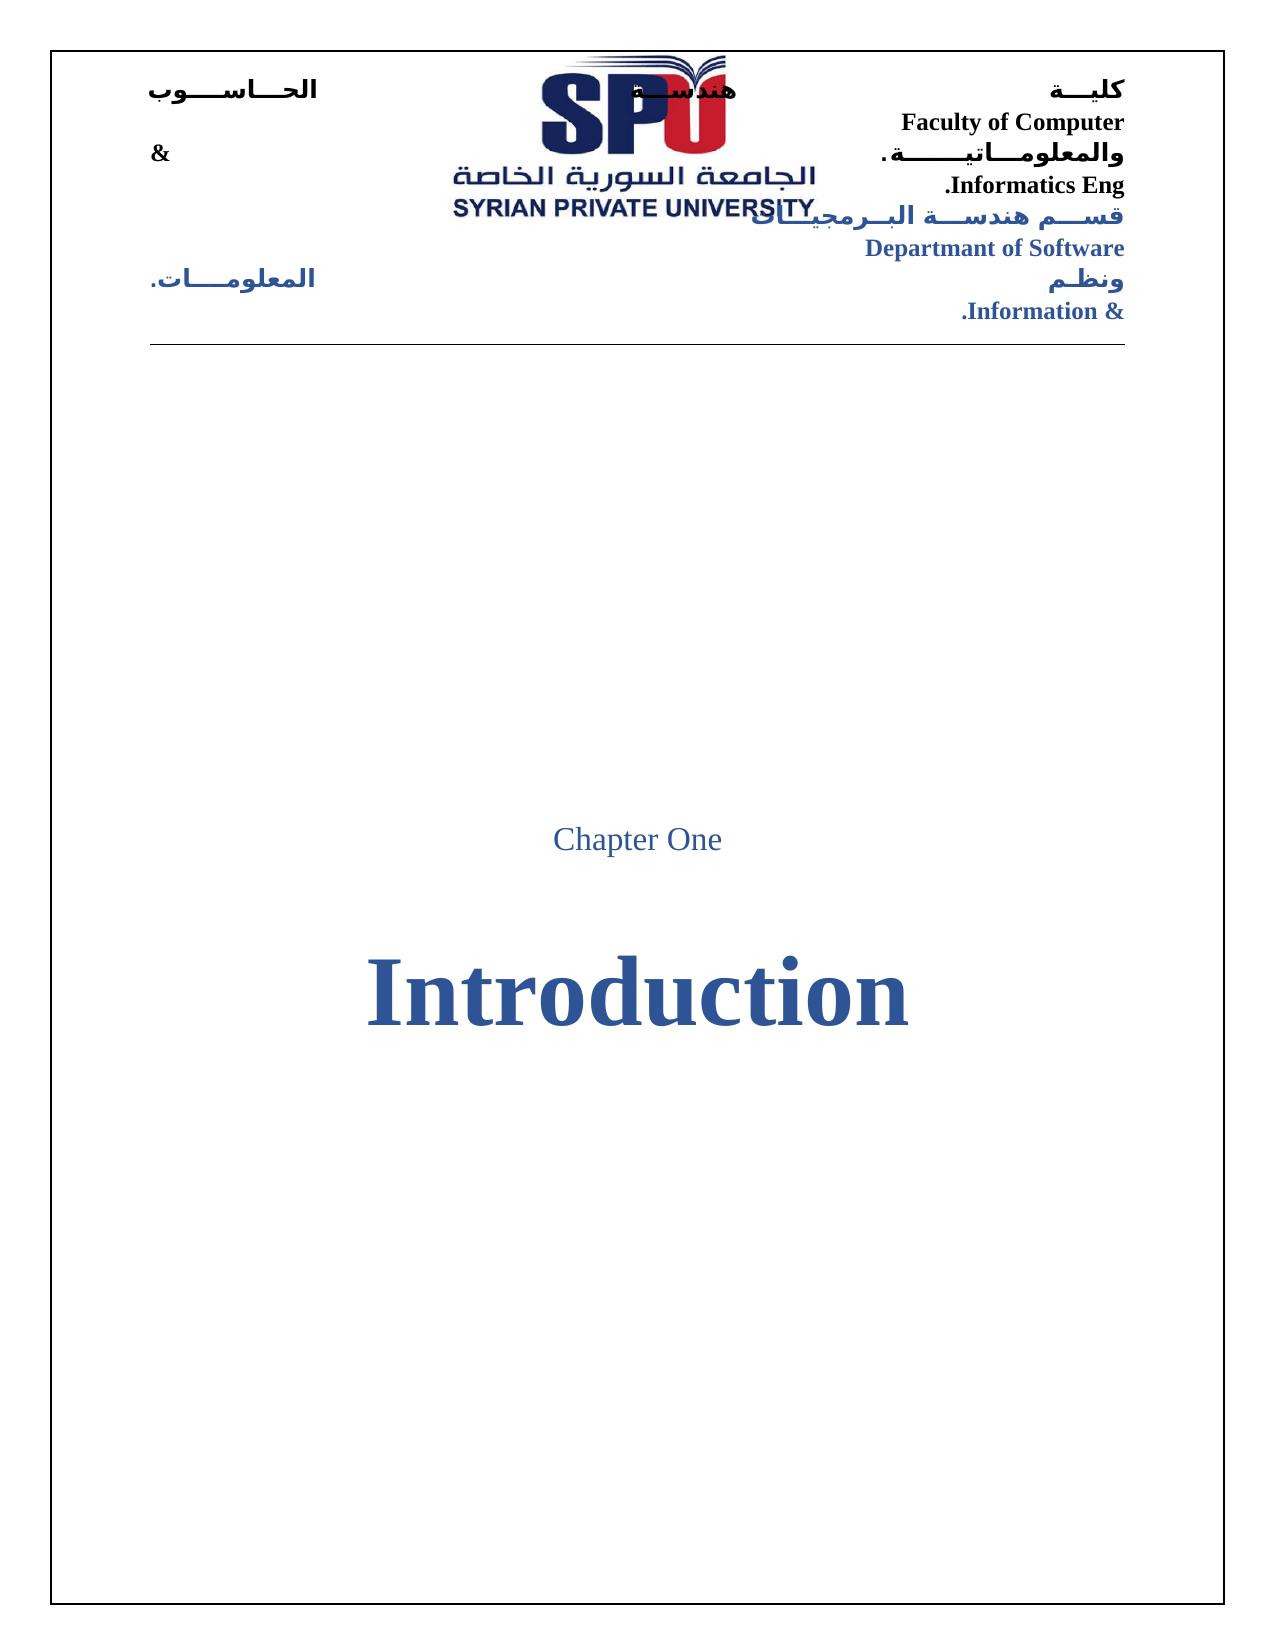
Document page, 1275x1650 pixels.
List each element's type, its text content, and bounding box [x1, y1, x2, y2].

picture [446, 52, 820, 221]
subtitle Introduction [150, 931, 1125, 1046]
subtitle Chapter One [150, 819, 1125, 858]
